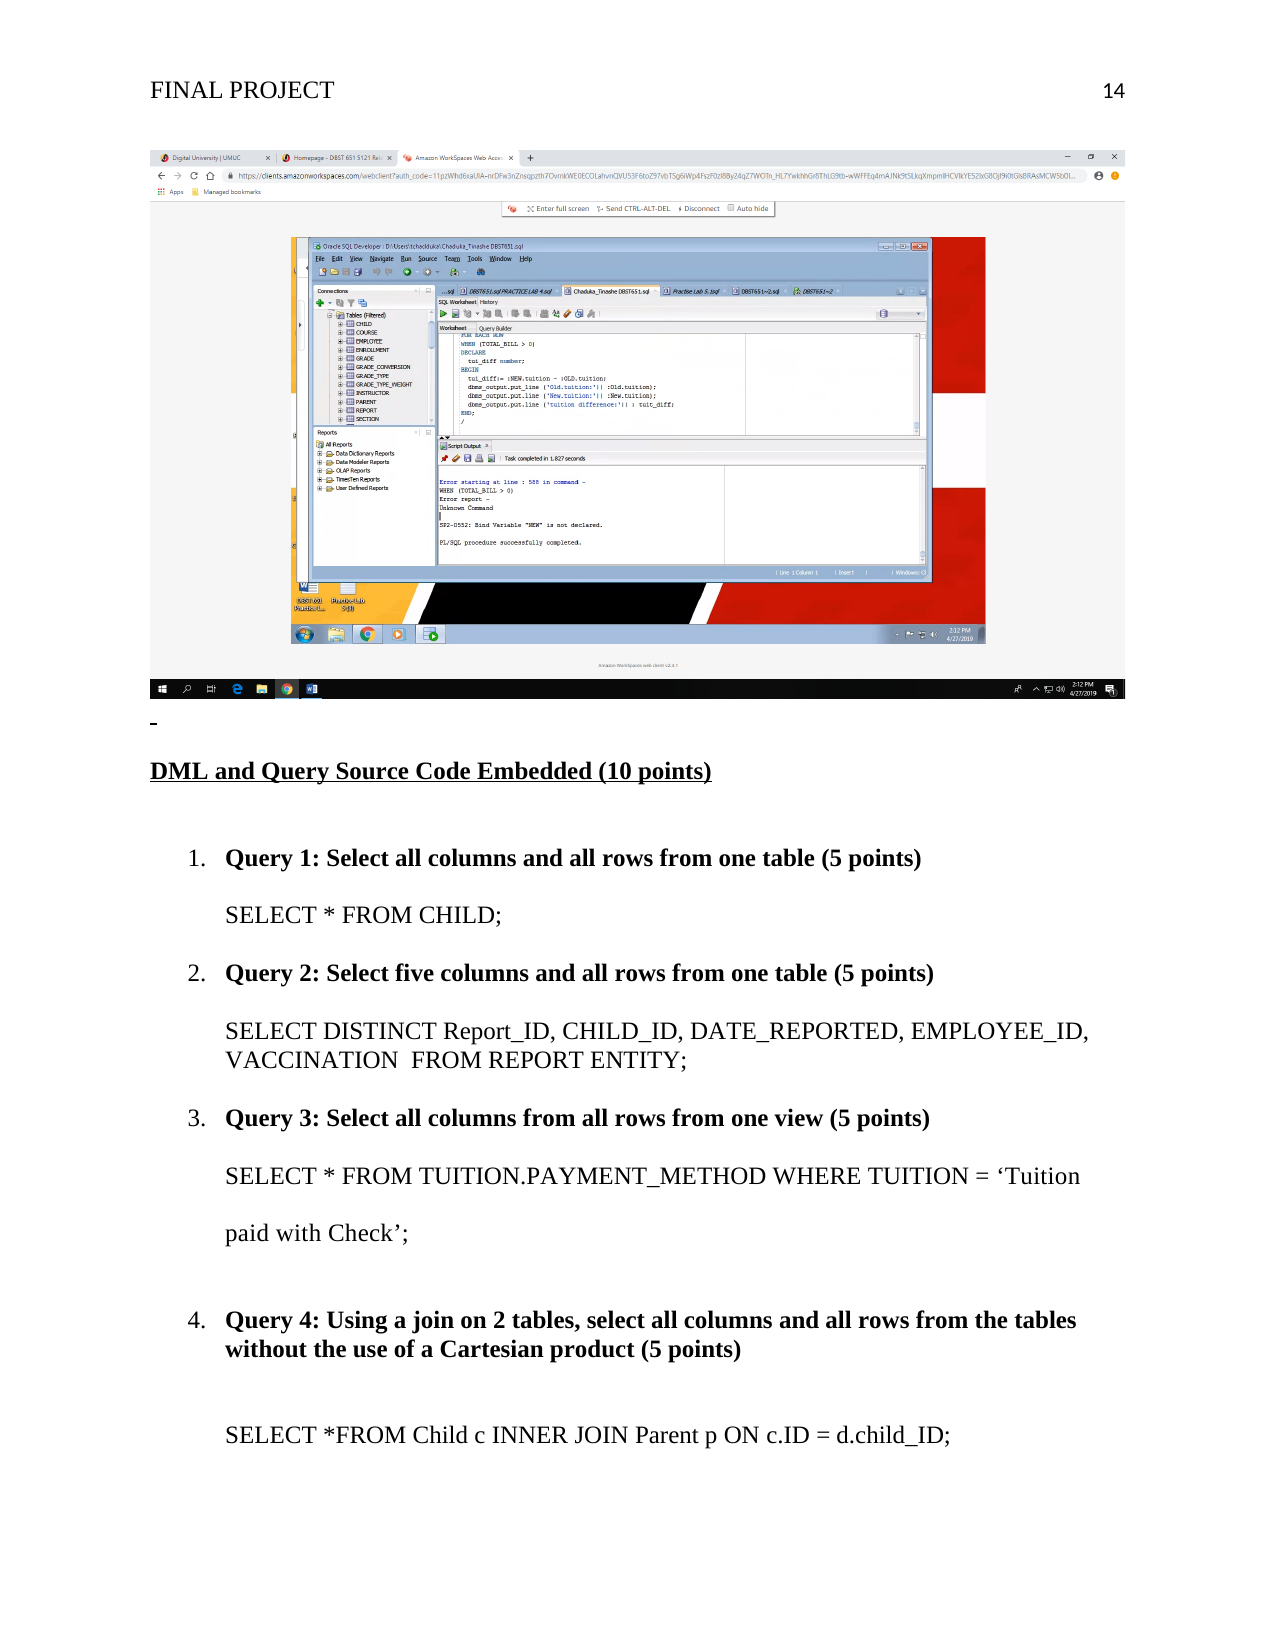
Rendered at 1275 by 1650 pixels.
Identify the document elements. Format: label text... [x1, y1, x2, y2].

text DML and Query Source Code Embedded (10 points) [150, 756, 1125, 785]
list Query 4: Using a join on 2 tables, select all columns and all rows from the tables without the use of a Cartesian product (5 points) [187, 1305, 1125, 1363]
text SELECT *FROM Child c INNER JOIN Parent p ON c.ID = d.child_ID; [225, 1421, 1125, 1449]
picture [150, 150, 1125, 699]
text SELECT DISTINCT Report_ID, CHILD_ID, DATE_REPORTED, EMPLOYEE_ID, VACCINATION FROM REPORT ENTITY; [225, 1016, 1125, 1074]
text SELECT * FROM CHILD; [225, 901, 1125, 929]
list Query 2: Select five columns and all rows from one table (5 points) [187, 958, 1125, 987]
list Query 3: Select all columns from all rows from one view (5 points) [187, 1103, 1125, 1132]
list Query 1: Select all columns and all rows from one table (5 points) [187, 843, 1125, 871]
text SELECT * FROM TUITION.PAYMENT_METHOD WHERE TUITION = ‘Tuition paid with Check’; [225, 1161, 1125, 1247]
